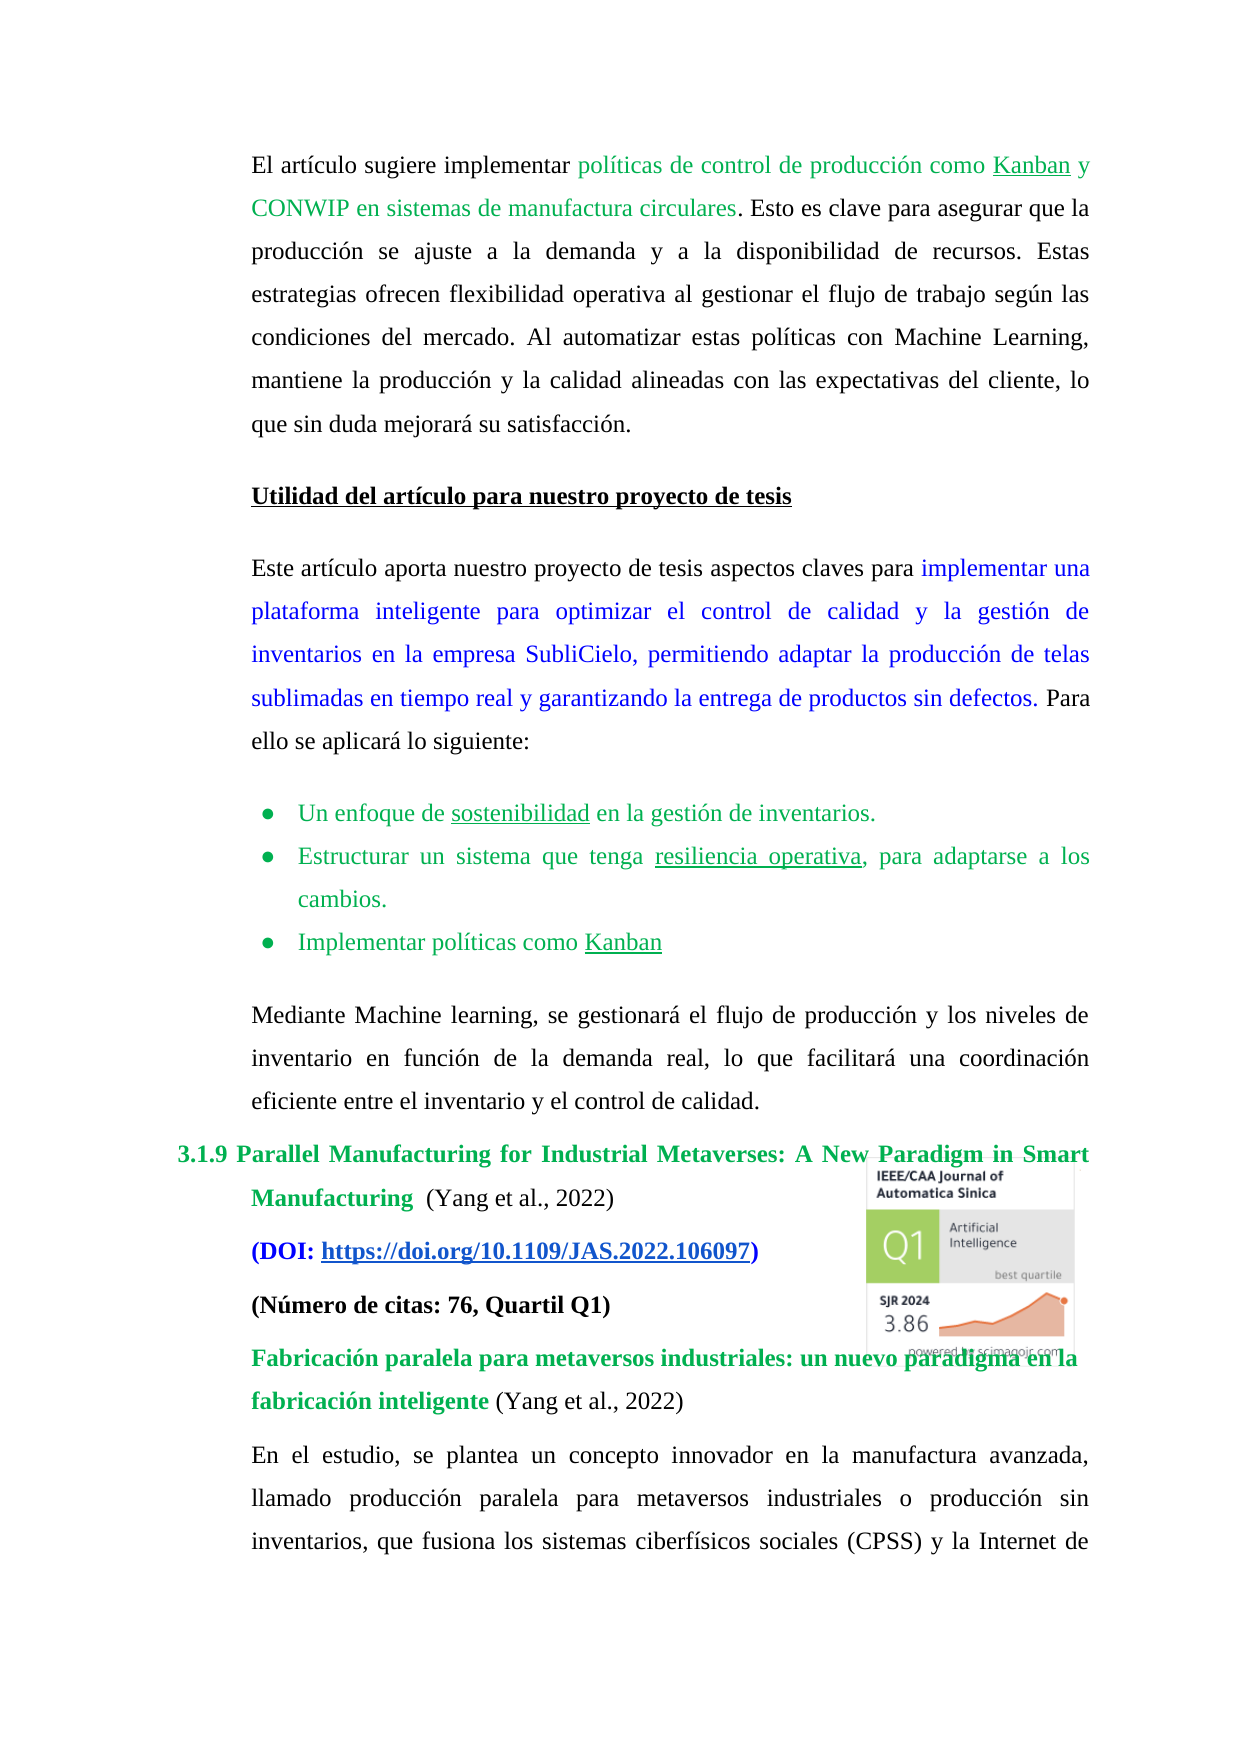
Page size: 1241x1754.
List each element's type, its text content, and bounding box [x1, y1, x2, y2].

text (Número de citas: 76, Quartil Q1) [251, 1290, 1090, 1318]
picture [863, 1211, 1081, 1236]
text (DOI: https://doi.org/10.1109/JAS.2022.106097) [251, 1236, 1090, 1265]
list Implementar políticas como Kanban [260, 927, 1090, 956]
text El artículo sugiere implementar políticas de control de producción como Kanban y CONWIP en sistemas de manufactura circulares. Esto es clave para asegurar que la producción se ajuste a la demanda y a la disponibilidad de recursos. Estas estrategias ofrecen flexibilidad operativa al gestionar el flujo de trabajo según las condiciones del mercado. Al automatizar estas políticas con Machine Learning, mantiene la producción y la calidad alineadas con las expectativas del cliente, lo que sin duda mejorará su satisfacción. [251, 150, 1090, 437]
picture [863, 1265, 1081, 1290]
list Estructurar un sistema que tenga resiliencia operativa, para adaptarse a los cambios. [260, 841, 1090, 913]
list Un enfoque de sostenibilidad en la gestión de inventarios. [260, 798, 1090, 827]
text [251, 1440, 1090, 1555]
text Este artículo aporta nuestro proyecto de tesis aspectos claves para implementar una plataforma inteligente para optimizar el control de calidad y la gestión de inventarios en la empresa SubliCielo, permitiendo adaptar la producción de telas sublimadas en tiempo real y garantizando la entrega de productos sin defectos. Para ello se aplicará lo siguiente: [251, 553, 1090, 754]
text Utilidad del artículo para nuestro proyecto de tesis [251, 481, 1090, 510]
subtitle 3.1.9 Parallel Manufacturing for Industrial Metaverses: A New Paradigm in Smart Manufacturing (Yang et al., 2022) [177, 1139, 1090, 1211]
picture [863, 1318, 1081, 1343]
text Mediante Machine learning, se gestionará el flujo de producción y los niveles de inventario en función de la demanda real, lo que facilitará una coordinación eficiente entre el inventario y el control de calidad. [251, 1000, 1090, 1115]
text Fabricación paralela para metaversos industriales: un nuevo paradigma en la fabricación inteligente (Yang et al., 2022) [251, 1343, 1090, 1415]
